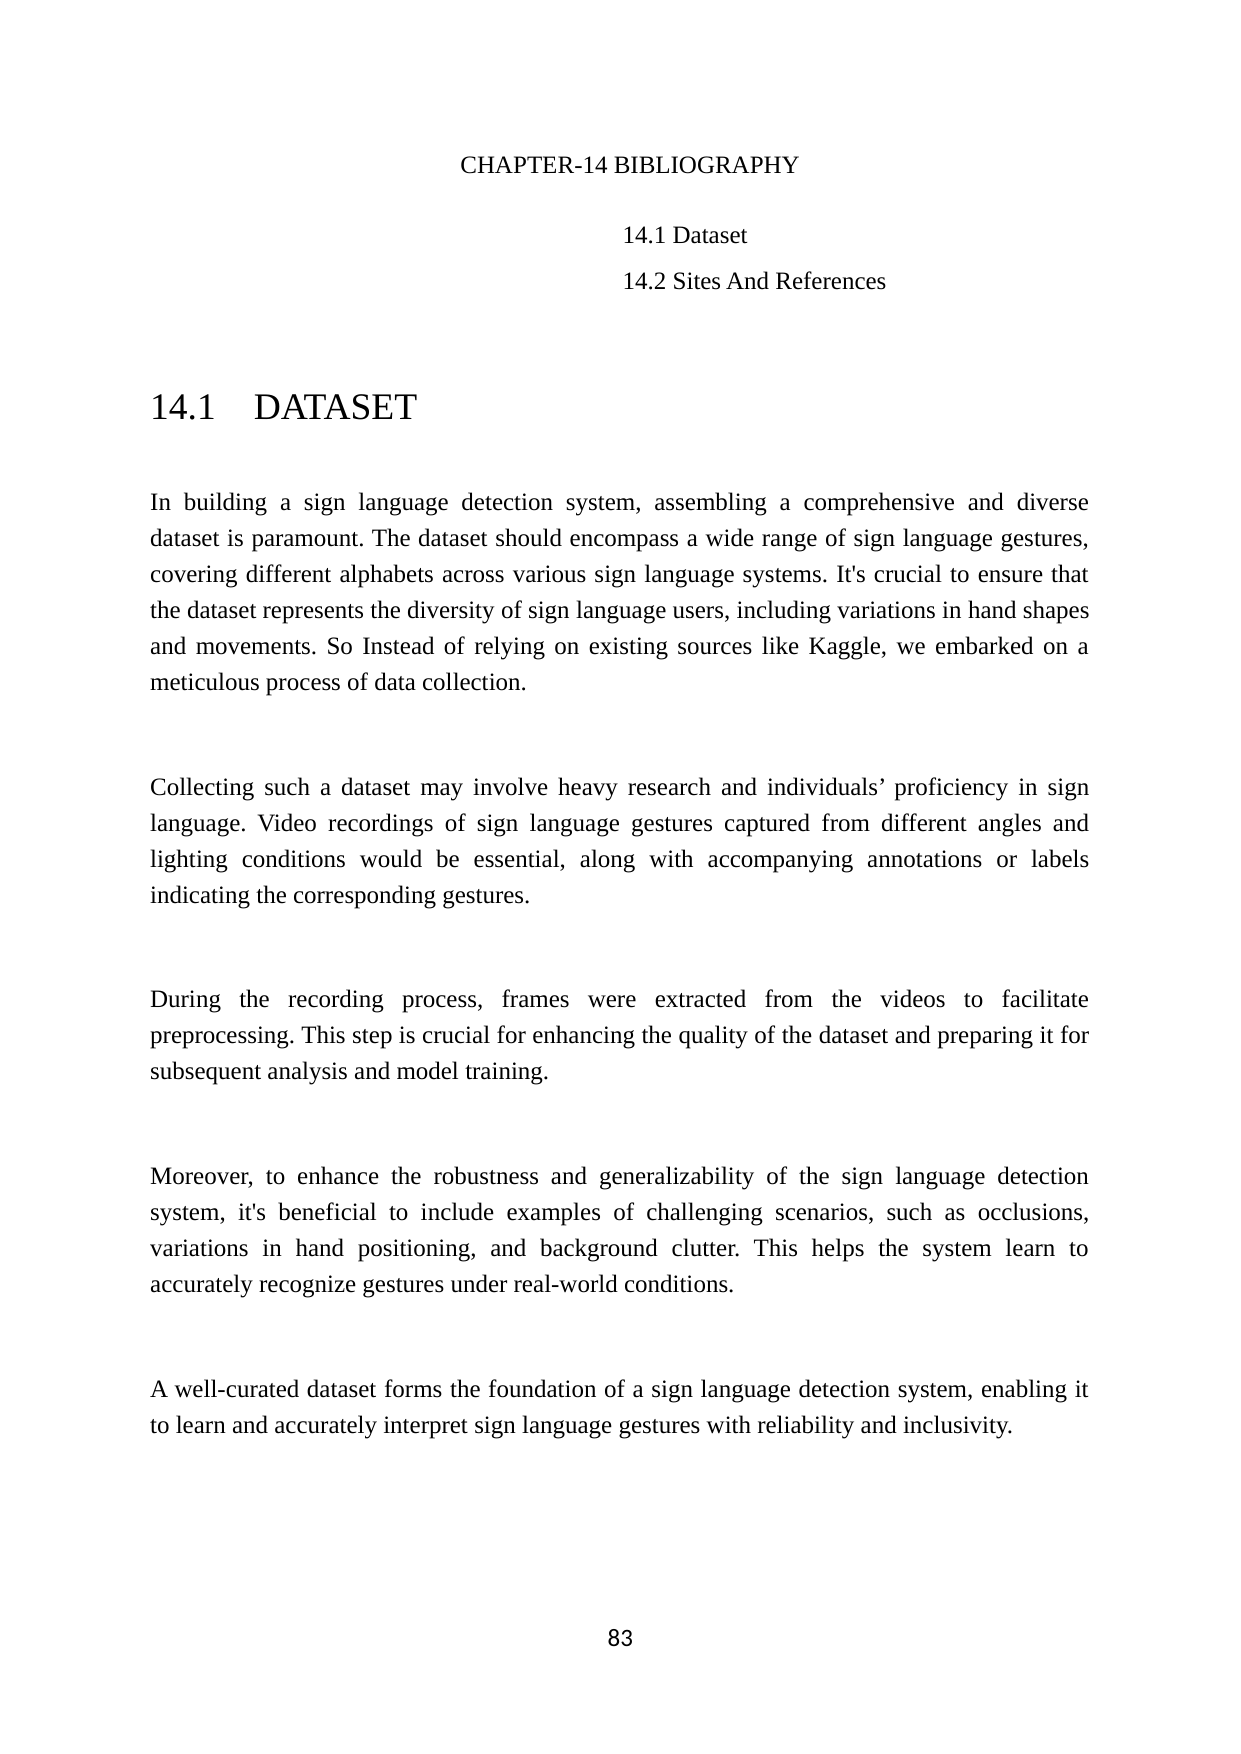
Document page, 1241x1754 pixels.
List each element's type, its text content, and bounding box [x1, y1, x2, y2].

text During the recording process, frames were extracted from the videos to facilitate preprocessing. This step is crucial for enhancing the quality of the dataset and preparing it for subsequent analysis and model training. [150, 984, 1090, 1085]
text In building a sign language detection system, assembling a comprehensive and diverse dataset is paramount. The dataset should encompass a wide range of sign language gestures, covering different alphabets across various sign language systems. It's crucial to ensure that the dataset represents the diversity of sign language users, including variations in hand shapes and movements. So Instead of relying on existing sources like Kaggle, we embarked on a meticulous process of data collection. [150, 487, 1090, 696]
text Moreover, to enhance the robustness and generalizability of the sign language detection system, it's beneficial to include examples of challenging scenarios, such as occlusions, variations in hand positioning, and background clutter. This helps the system learn to accurately recognize gestures under real-world conditions. [150, 1161, 1090, 1298]
text 14.1 Dataset [460, 221, 1090, 249]
text CHAPTER-14 BIBLIOGRAPHY [460, 150, 1090, 179]
text 14.2 Sites And References [460, 266, 1090, 295]
text A well-curated dataset forms the foundation of a sign language detection system, enabling it to learn and accurately interpret sign language gestures with reliability and inclusivity. [150, 1374, 1090, 1439]
text Collecting such a dataset may involve heavy research and individuals’ proficiency in sign language. Video recordings of sign language gestures captured from different angles and lighting conditions would be essential, along with accompanying annotations or labels indicating the corresponding gestures. [150, 772, 1090, 909]
list DATASET [150, 384, 1090, 427]
